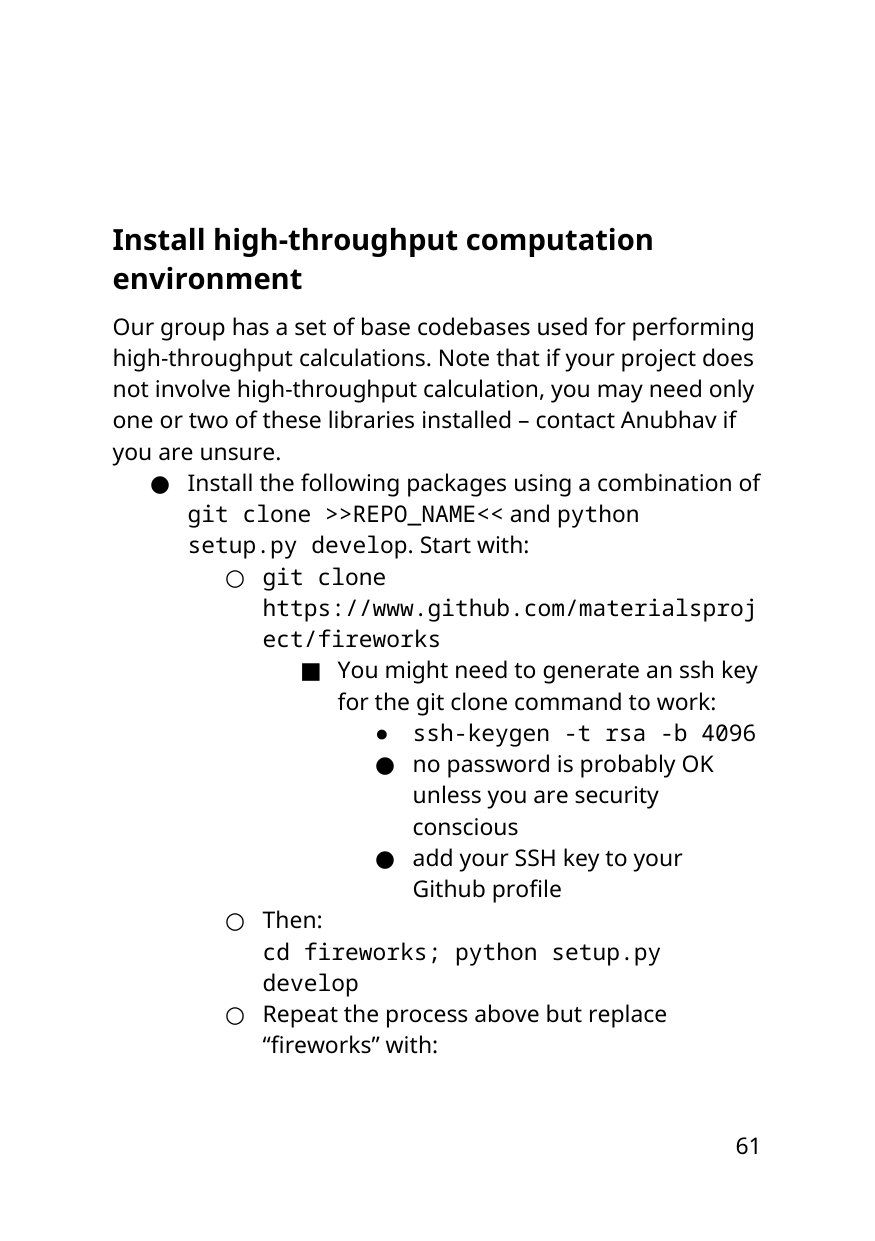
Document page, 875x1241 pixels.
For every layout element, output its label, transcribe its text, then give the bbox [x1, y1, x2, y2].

subtitle Install high-throughput computation environment [112, 219, 762, 298]
list Repeat the process above but replace “fireworks” with: [225, 998, 762, 1061]
text Our group has a set of base codebases used for performing high-throughput calculations. Note that if your project does not involve high-throughput calculation, you may need only one or two of these libraries installed – contact Anubhav if you are unsure. [112, 311, 762, 467]
list You might need to generate an ssh key for the git clone command to work: [300, 654, 762, 717]
list no password is probably OK unless you are security conscious [375, 748, 762, 842]
list Install the following packages using a combination of git clone >>REPO_NAME<< and python setup.py develop. Start with: [150, 467, 762, 561]
list git clone https://www.github.com/materialsproject/fireworks [225, 561, 762, 654]
list Then: cd fireworks; python setup.py develop [225, 904, 762, 998]
list add your SSH key to your Github profile [375, 842, 762, 904]
list ssh-keygen -t rsa -b 4096 [375, 717, 762, 748]
